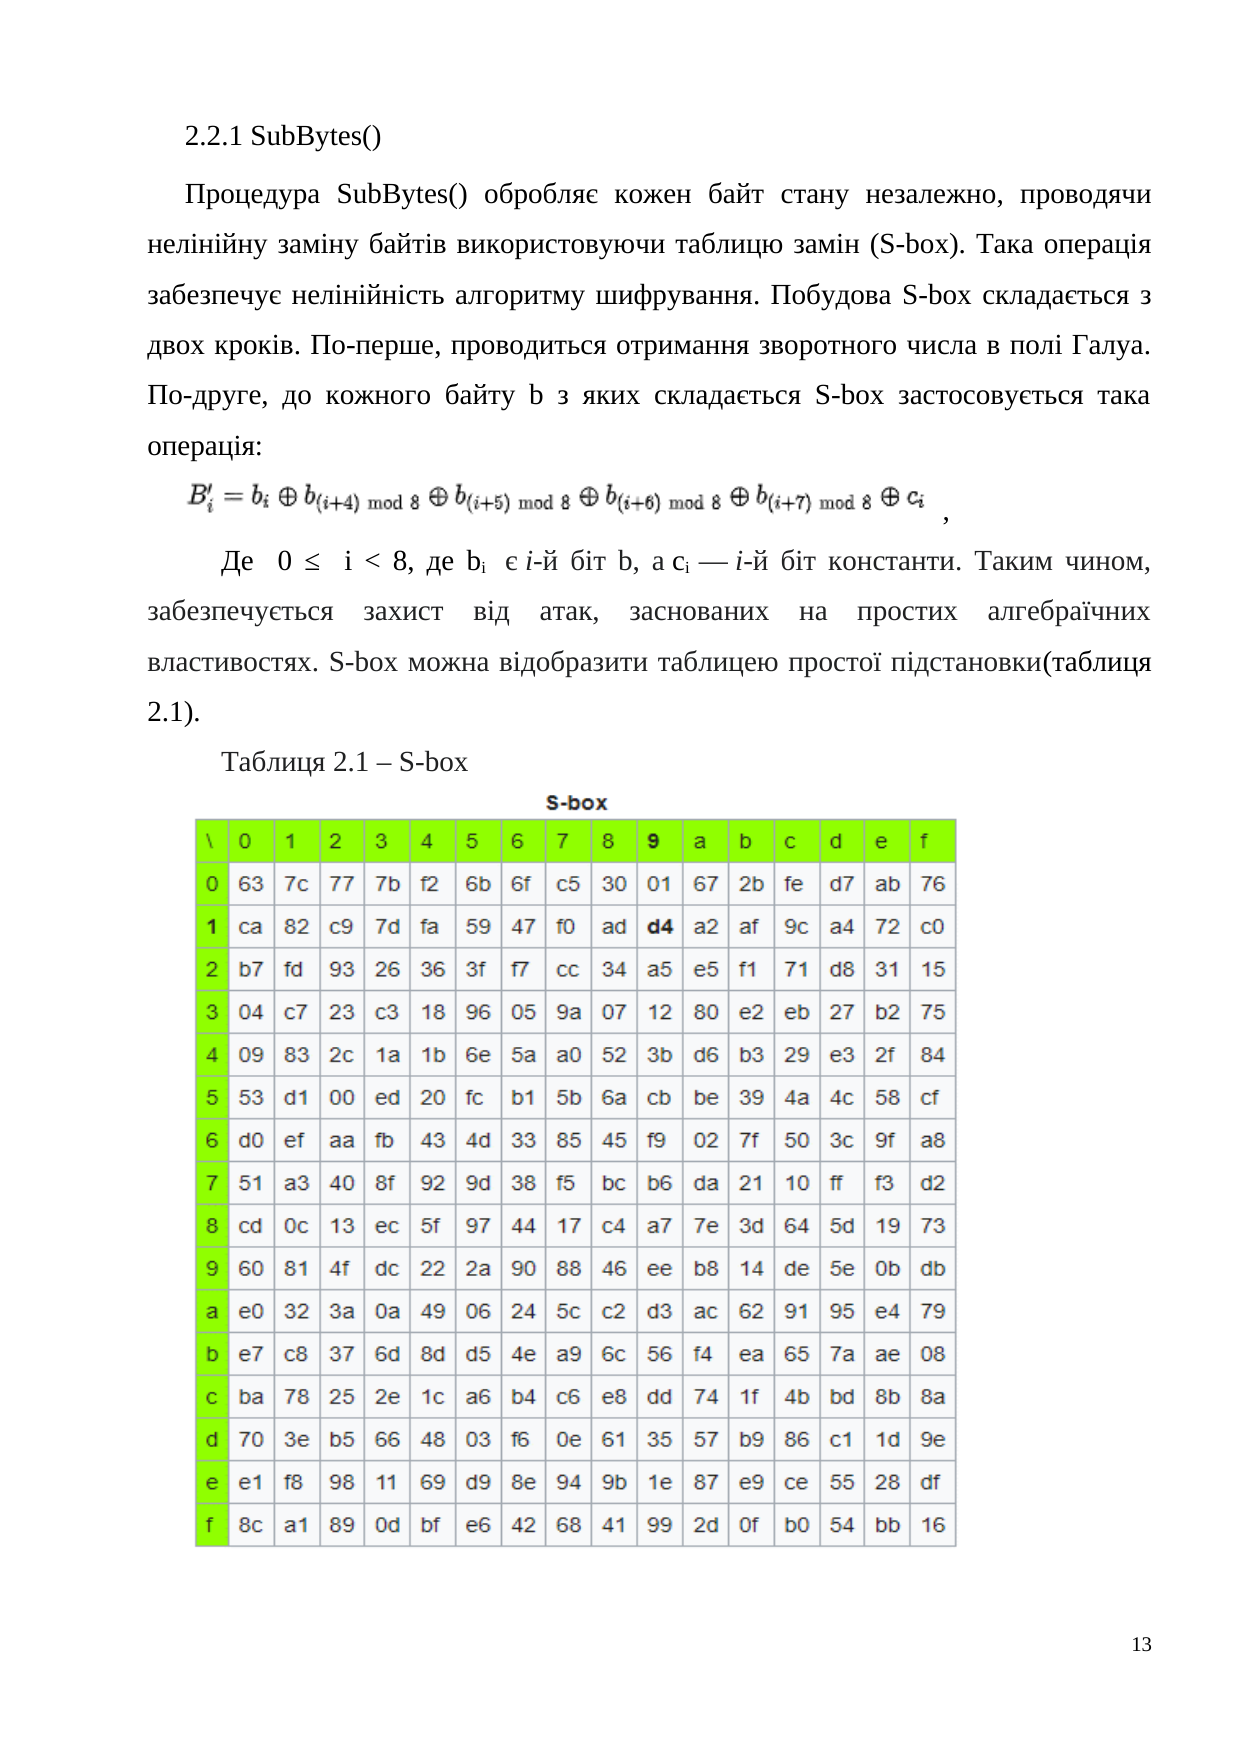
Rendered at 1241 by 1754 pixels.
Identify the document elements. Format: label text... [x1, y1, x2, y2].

subtitle 2.2.1 SubBytes() [147, 118, 1152, 152]
picture [184, 478, 943, 521]
picture [184, 794, 983, 1553]
text Де 0 ≤ i < 8, де bi є i-й біт b, a ci — i-й біт константи. Таким чином, забезпечується захист від атак, заснованих на простих алгебраїчних властивостях. S-box можна відобразити таблицею простої підстановки(таблиця 2.1). [147, 543, 1152, 594]
text Процедура SubBytes() обробляє кожен байт стану незалежно, проводячи нелінійну заміну байтів використовуючи таблицю замін (S-box). Така операція забезпечує нелінійність алгоритму шифрування. Побудова S-box складається з двох кроків. По-перше, проводиться отримання зворотного числа в полі Галуа. По-друге, до кожного байту b з яких складається S-box застосовується така операція: [147, 176, 1152, 461]
text Таблиця 2.1 – S-box [147, 744, 1152, 778]
text Де 0 ≤ i < 8, де bi є i-й біт b, a ci — i-й біт константи. Таким чином, забезпечується захист від атак, заснованих на простих алгебраїчних властивостях. S-box можна відобразити таблицею простої підстановки(таблиця 2.1). [147, 627, 1152, 728]
